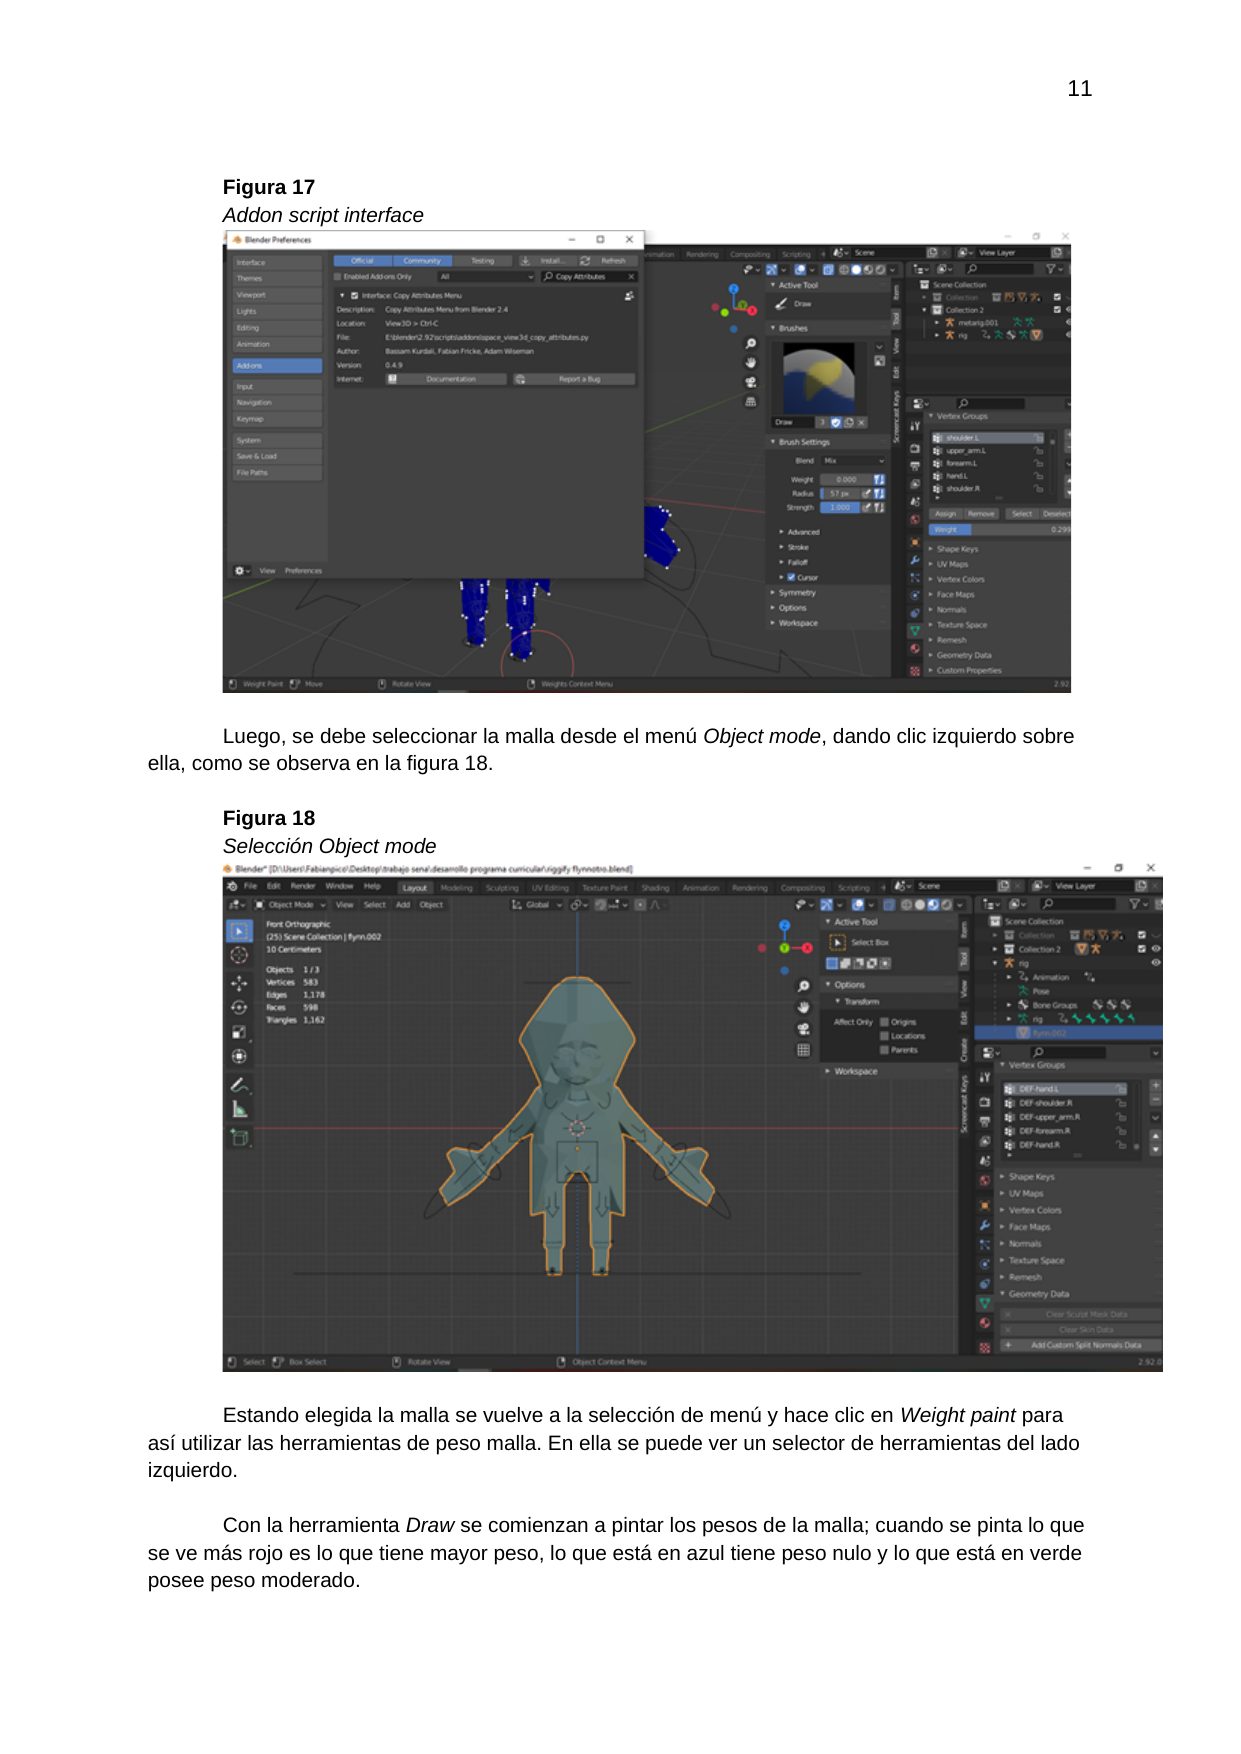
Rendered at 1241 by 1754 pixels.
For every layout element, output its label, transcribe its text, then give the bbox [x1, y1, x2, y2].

text Figura 18 [148, 806, 1092, 830]
text Addon script interface [148, 203, 1092, 227]
text Con la herramienta Draw se comienzan a pintar los pesos de la malla; cuando se pinta lo que se ve más rojo es lo que tiene mayor peso, lo que está en azul tiene peso nulo y lo que está en verde posee peso moderado. [148, 1513, 1092, 1592]
text Luego, se debe seleccionar la malla desde el menú Object mode, dando clic izquierdo sobre ella, como se observa en la figura 18. [148, 724, 1092, 775]
text Figura 17 [148, 175, 1092, 199]
text Selección Object mode [148, 834, 1092, 858]
text Estando elegida la malla se vuelve a la selección de menú y hace clic en Weight paint para así utilizar las herramientas de peso malla. En ella se puede ver un selector de herramientas del lado izquierdo. [148, 1403, 1092, 1482]
picture [222, 861, 1163, 1372]
picture [222, 230, 1072, 693]
